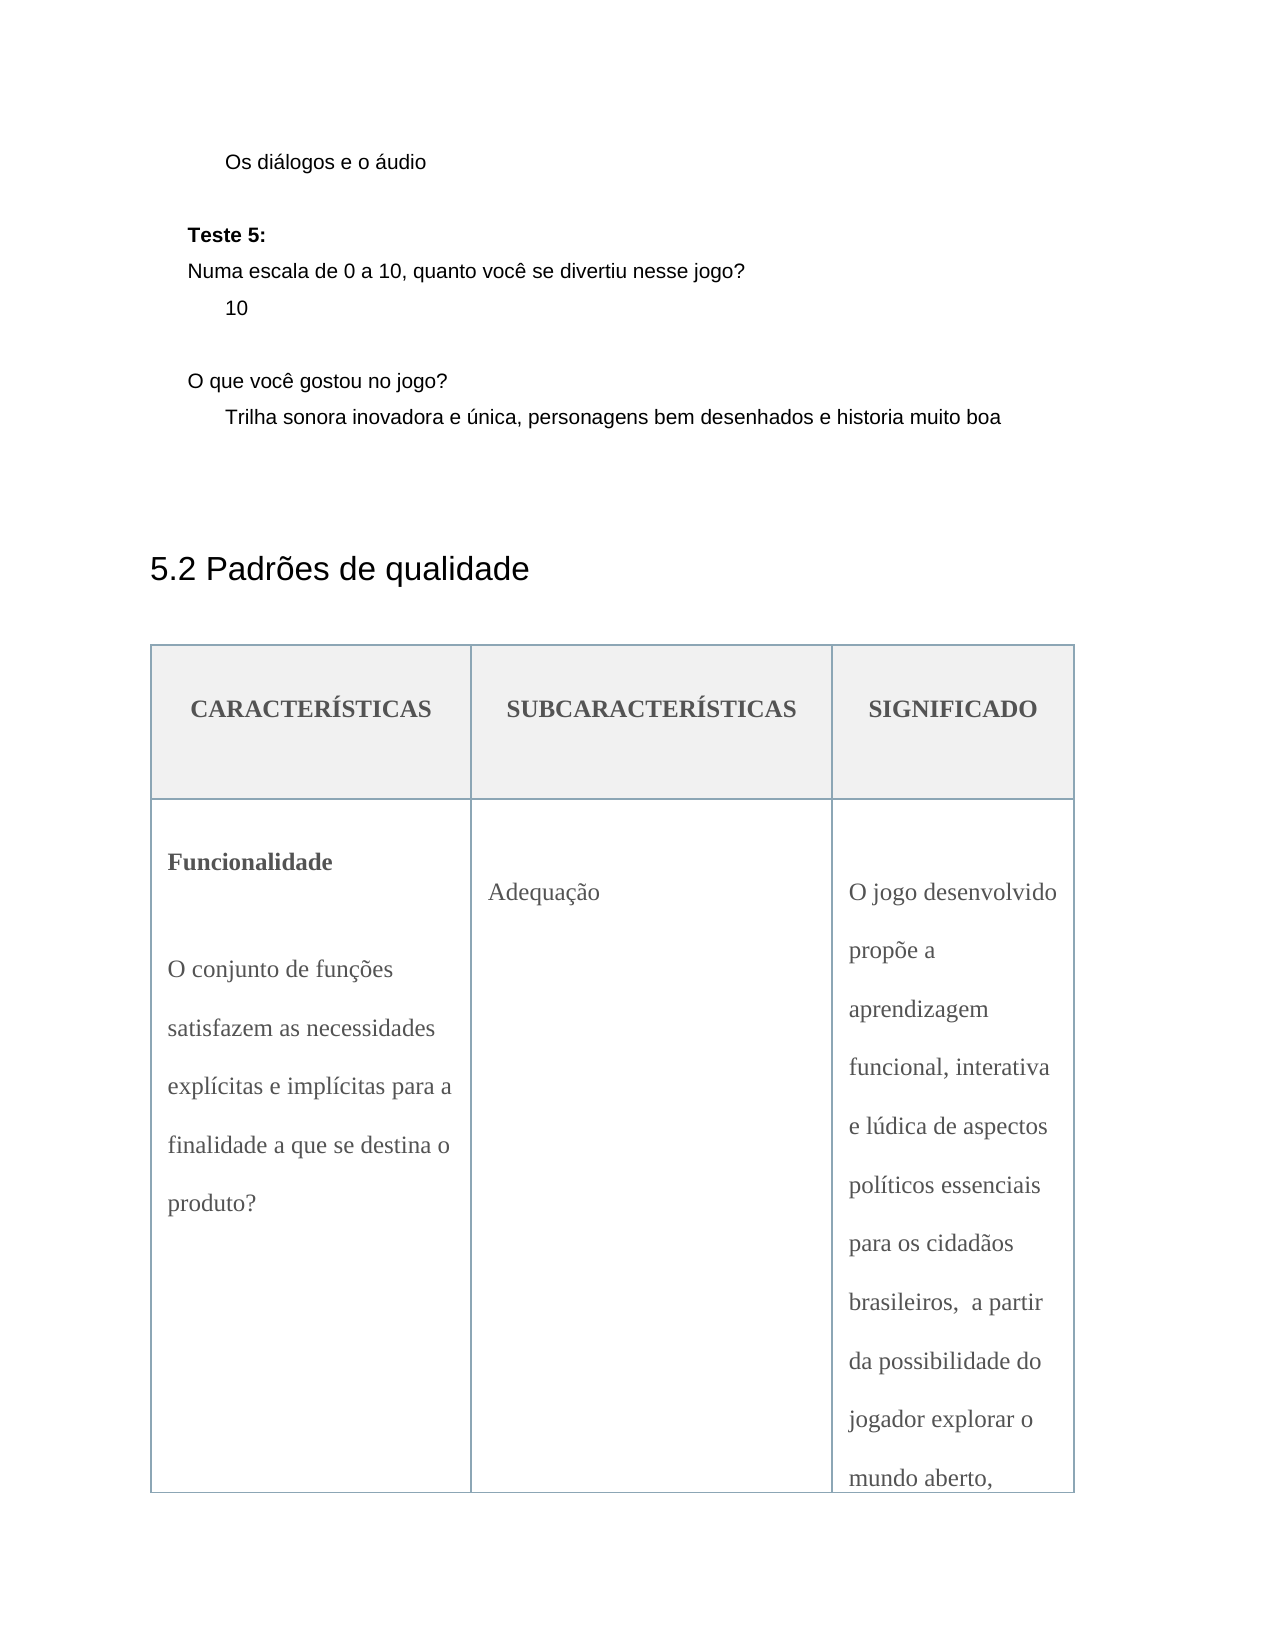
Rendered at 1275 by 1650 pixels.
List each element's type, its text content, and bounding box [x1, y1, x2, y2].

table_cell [152, 800, 470, 1492]
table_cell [833, 800, 1073, 1492]
table_header SUBCARACTERÍSTICAS [472, 646, 831, 798]
text Os diálogos e o áudio [187, 150, 1125, 174]
table_cell Adequação [472, 800, 831, 1492]
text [187, 259, 1125, 283]
table_header SIGNIFICADO [833, 646, 1073, 798]
text Teste 5: [187, 223, 1125, 247]
text 10 [187, 296, 1125, 320]
subtitle 5.2 Padrões de qualidade [150, 549, 1125, 588]
table_header CARACTERÍSTICAS [152, 646, 470, 798]
text O que você gostou no jogo? [187, 369, 1125, 393]
text Trilha sonora inovadora e única, personagens bem desenhados e historia muito boa [187, 405, 1125, 429]
